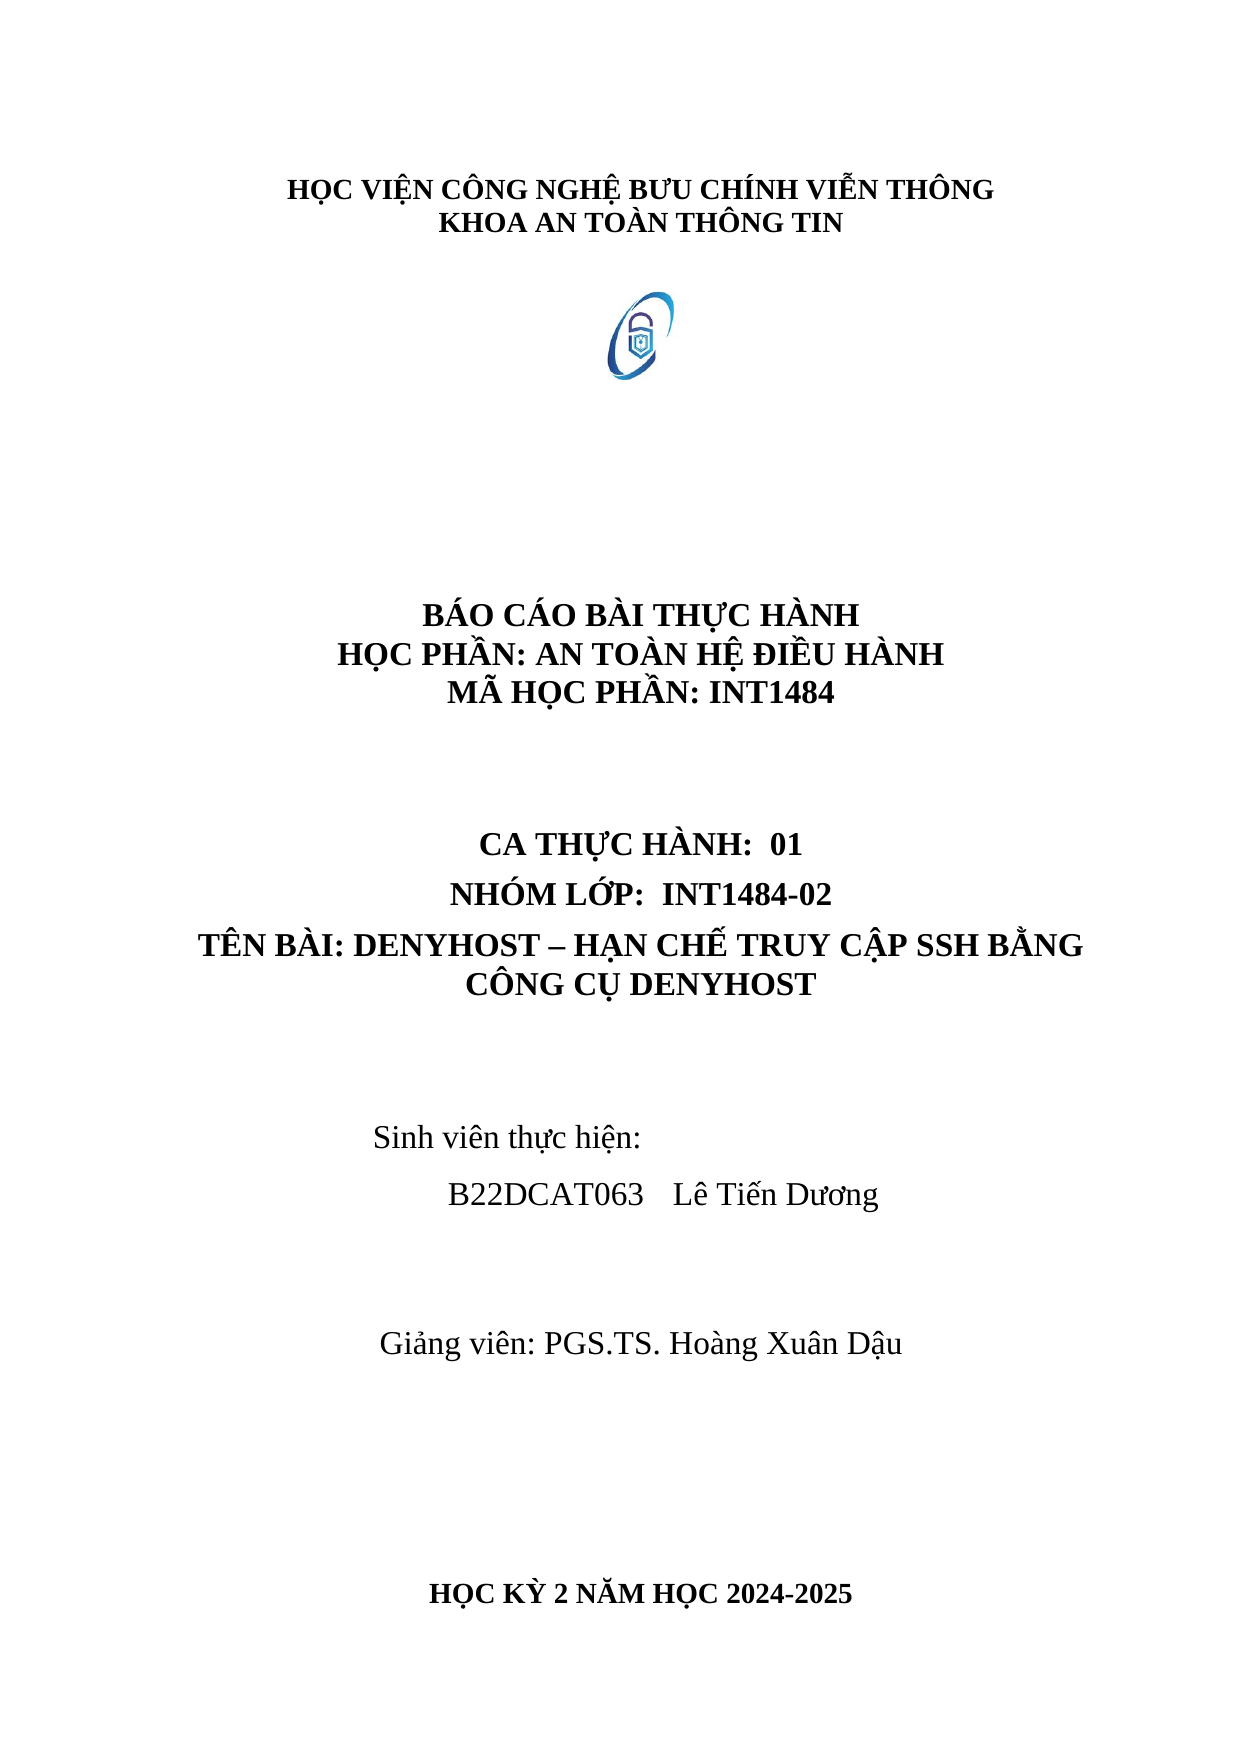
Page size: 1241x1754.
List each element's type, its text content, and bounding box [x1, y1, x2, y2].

text MÃ HỌC PHẦN: INT1484 [148, 672, 1134, 711]
picture [579, 272, 702, 395]
text CA THỰC HÀNH: 01 [148, 824, 1134, 862]
text NHÓM LỚP: INT1484-02 [148, 874, 1134, 913]
text B22DCAT063 Lê Tiến Dương [373, 1174, 1134, 1212]
text BÁO CÁO BÀI THỰC HÀNH [148, 596, 1134, 634]
text KHOA AN TOÀN THÔNG TIN [148, 205, 1134, 239]
text HỌC PHẦN: AN TOÀN HỆ ĐIỀU HÀNH [148, 634, 1134, 672]
text TÊN BÀI: DENYHOST – HẠN CHẾ TRUY CẬP SSH BẰNG CÔNG CỤ DENYHOST [148, 925, 1134, 1002]
text HỌC VIỆN CÔNG NGHỆ BƯU CHÍNH VIỄN THÔNG [148, 172, 1134, 205]
text Giảng viên: PGS.TS. Hoàng Xuân Dậu [148, 1323, 1134, 1361]
text HỌC KỲ 2 NĂM HỌC 2024-2025 [148, 1509, 1134, 1609]
text Sinh viên thực hiện: [298, 1118, 1134, 1156]
